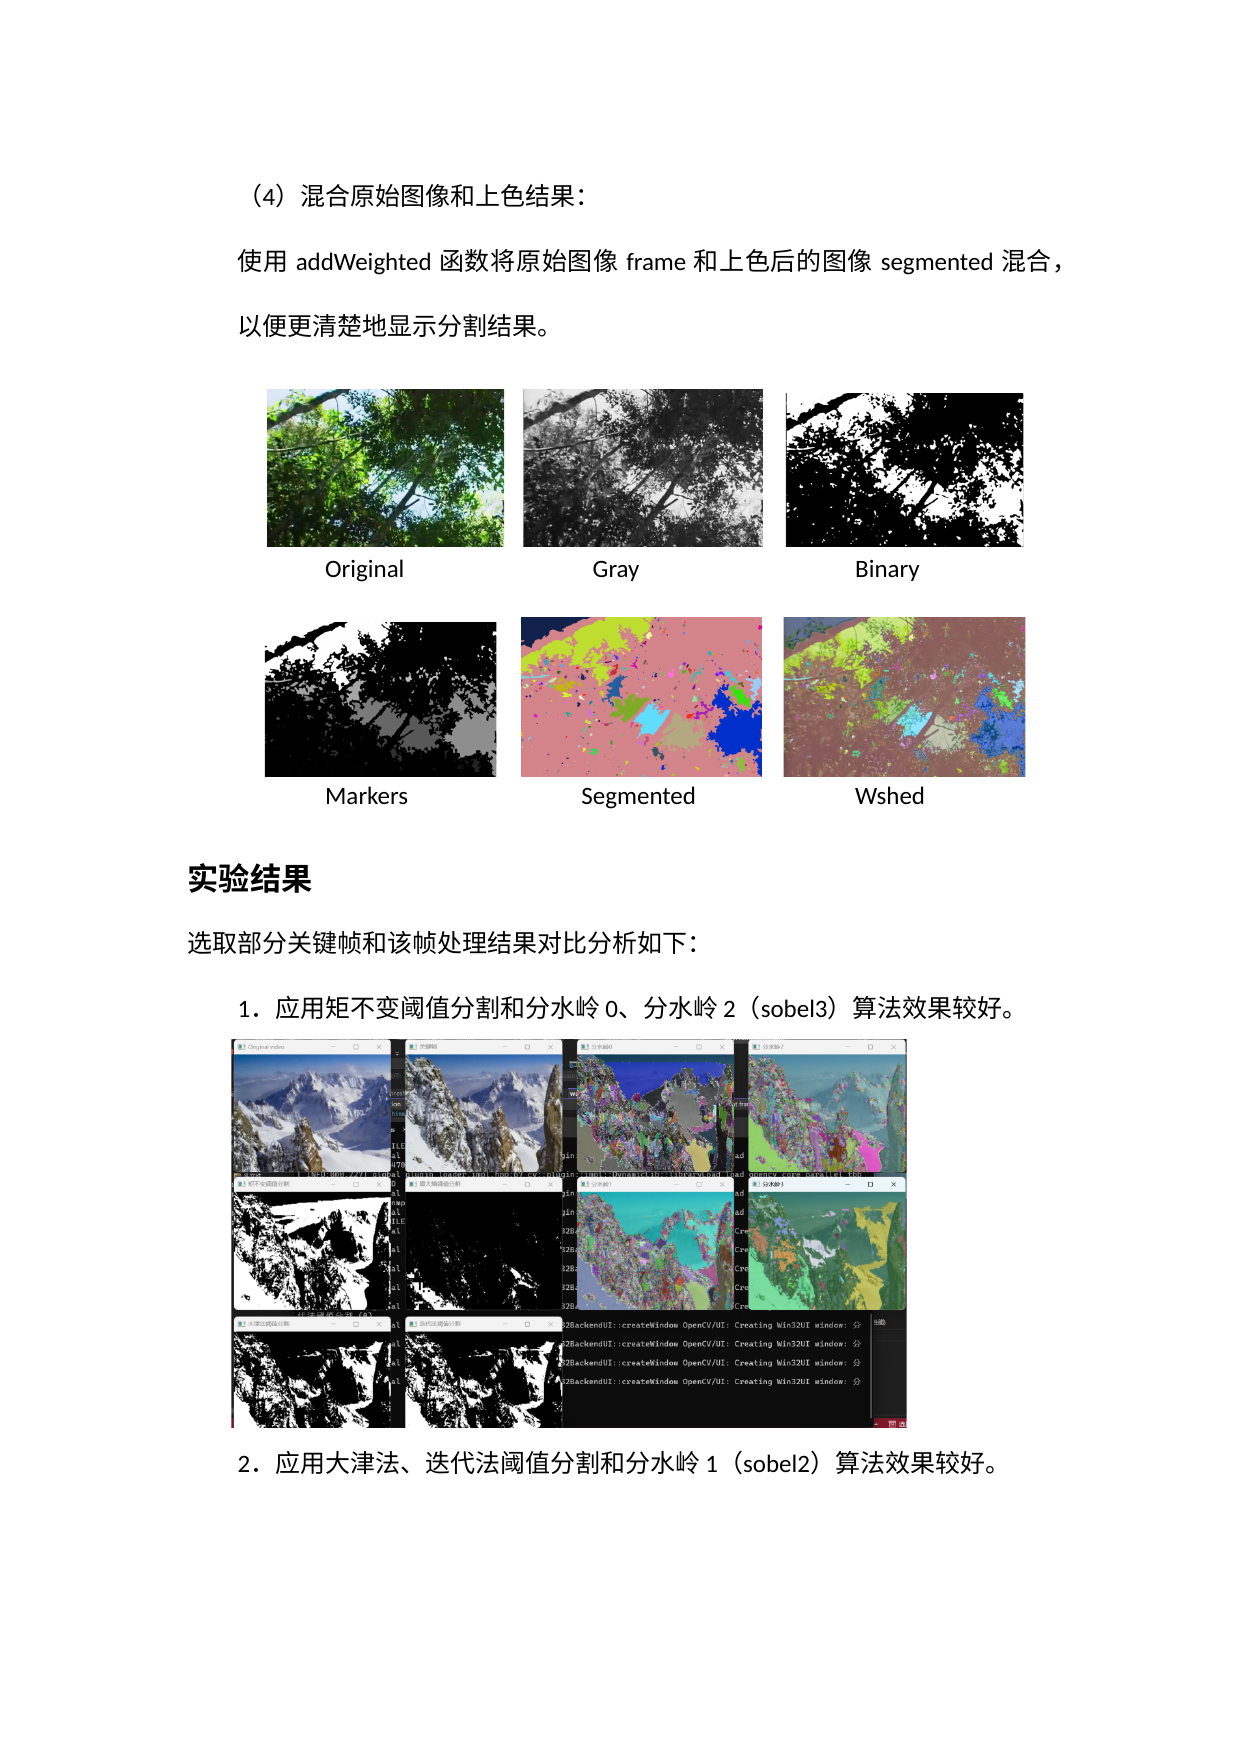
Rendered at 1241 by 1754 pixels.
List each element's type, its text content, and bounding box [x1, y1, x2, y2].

picture [523, 389, 763, 547]
picture [264, 622, 497, 777]
picture [521, 617, 762, 777]
picture [231, 1039, 907, 1428]
picture [783, 617, 1026, 777]
list 使用 addWeighted 函数将原始图像 frame 和上色后的图像 segmented 混合，以便更清楚地显示分割结果。 [237, 227, 1053, 357]
text 实验结果 [187, 844, 1053, 909]
list Original Gray Binary [237, 552, 1053, 584]
list Markers Segmented Wshed [237, 779, 1053, 812]
picture [785, 393, 1024, 547]
list 混合原始图像和上色结果： [194, 162, 1053, 227]
list 应用矩不变阈值分割和分水岭0、分水岭2（sobel3）算法效果较好。 [194, 974, 1053, 1039]
text 选取部分关键帧和该帧处理结果对比分析如下： [187, 909, 1053, 974]
picture [267, 389, 505, 547]
list 应用大津法、迭代法阈值分割和分水岭1（sobel2）算法效果较好。 [194, 1429, 1053, 1494]
